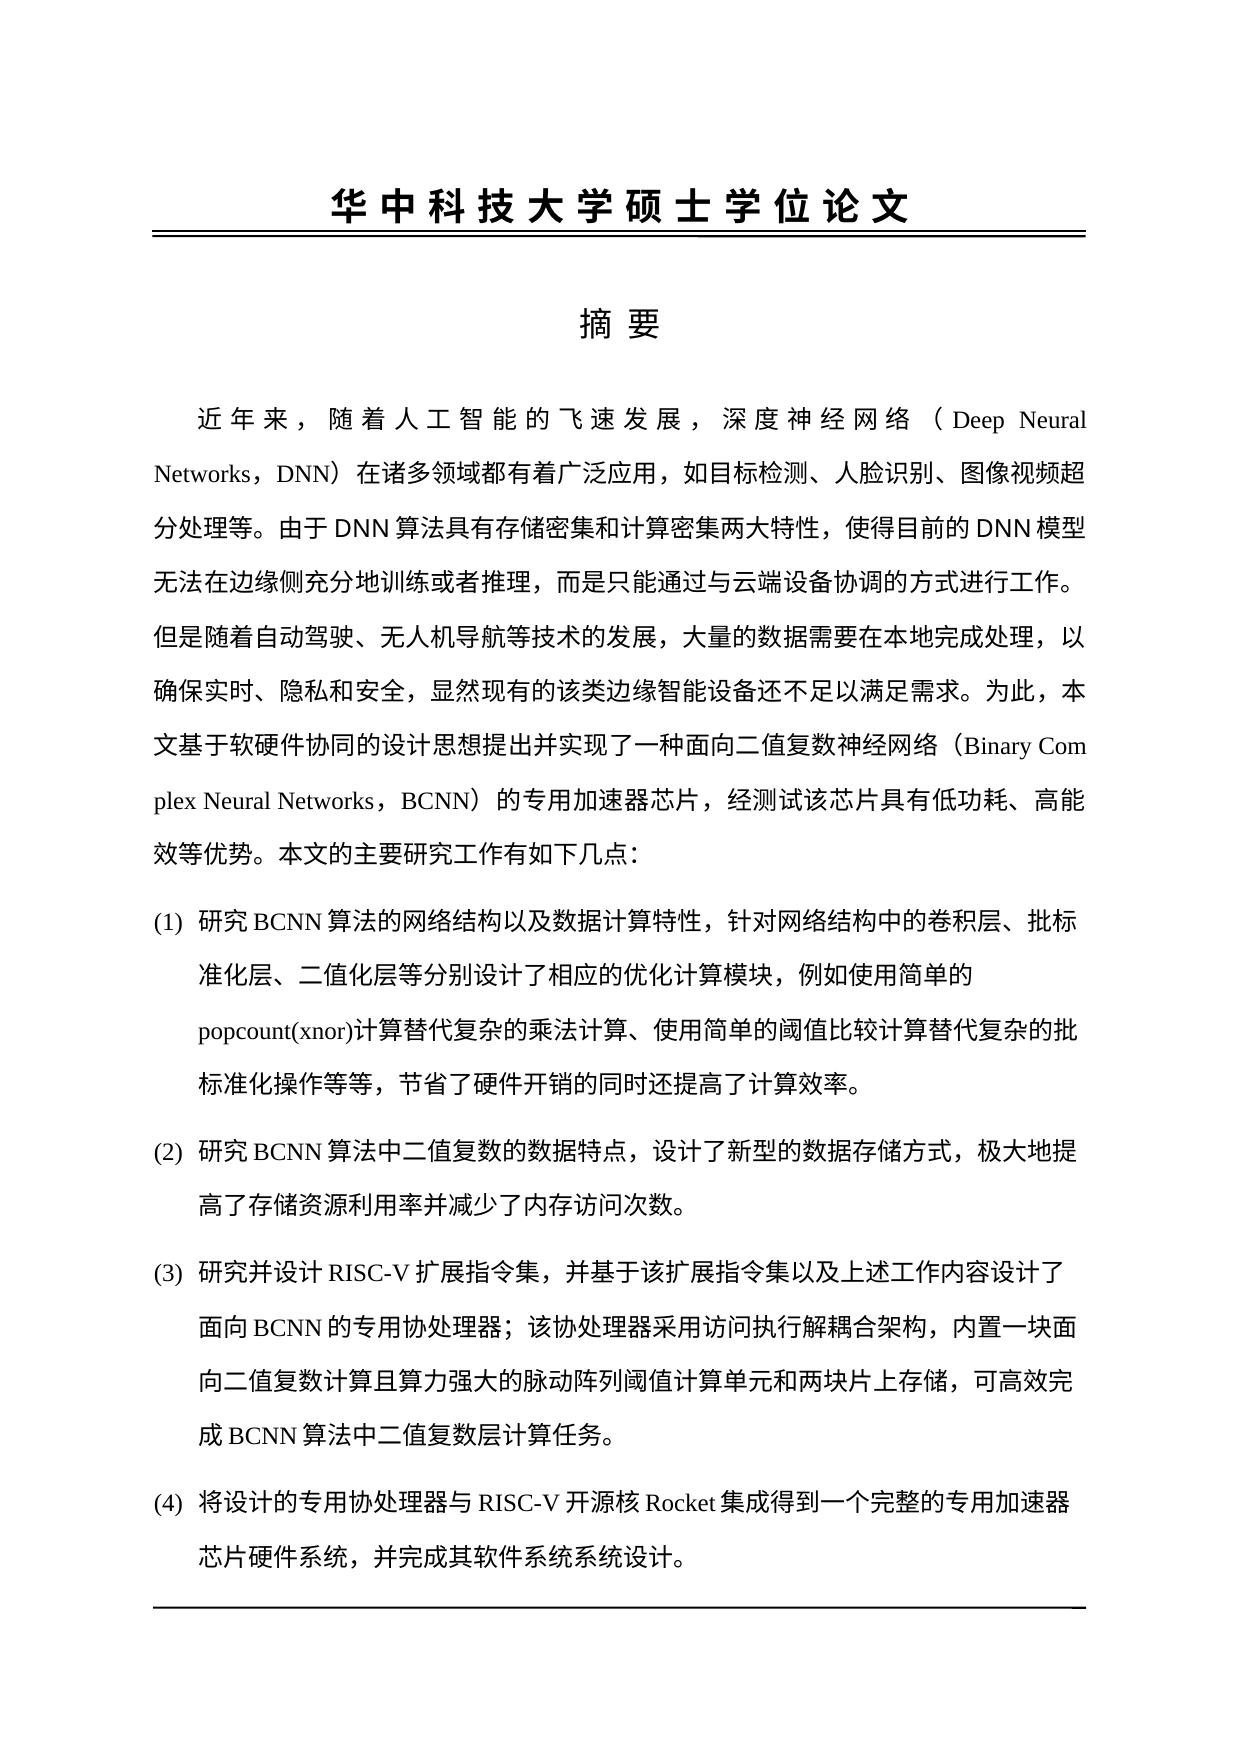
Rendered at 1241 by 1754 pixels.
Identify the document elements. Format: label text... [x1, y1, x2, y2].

list 研究BCNN算法的网络结构以及数据计算特性，针对网络结构中的卷积层、批标准化层、二值化层等分别设计了相应的优化计算模块，例如使用简单的popcount(xnor)计算替代复杂的乘法计算、使用简单的阈值比较计算替代复杂的批标准化操作等等，节省了硬件开销的同时还提高了计算效率。 [153, 901, 1087, 1101]
list 研究并设计RISC-V扩展指令集，并基于该扩展指令集以及上述工作内容设计了面向BCNN的专用协处理器；该协处理器采用访问执行解耦合架构，内置一块面向二值复数计算且算力强大的脉动阵列阈值计算单元和两块片上存储，可高效完成BCNN算法中二值复数层计算任务。 [153, 1253, 1087, 1452]
list 将设计的专用协处理器与RISC-V开源核Rocket集成得到一个完整的专用加速器芯片硬件系统，并完成其软件系统系统设计。 [153, 1483, 1087, 1573]
list 研究BCNN算法中二值复数的数据特点，设计了新型的数据存储方式，极大地提高了存储资源利用率并减少了内存访问次数。 [153, 1131, 1087, 1222]
subtitle 摘 要 [153, 298, 1087, 346]
text 近年来，随着人工智能的飞速发展，深度神经网络（Deep Neural Networks，DNN）在诸多领域都有着广泛应用，如目标检测、人脸识别、图像视频超分处理等。由于DNN算法具有存储密集和计算密集两大特性，使得目前的DNN模型无法在边缘侧充分地训练或者推理，而是只能通过与云端设备协调的方式进行工作。但是随着自动驾驶、无人机导航等技术的发展，大量的数据需要在本地完成处理，以确保实时、隐私和安全，显然现有的该类边缘智能设备还不足以满足需求。为此，本文基于软硬件协同的设计思想提出并实现了一种面向二值复数神经网络（Binary Complex Neural Networks，BCNN）的专用加速器芯片，经测试该芯片具有低功耗、高能效等优势。本文的主要研究工作有如下几点： [153, 399, 1087, 871]
